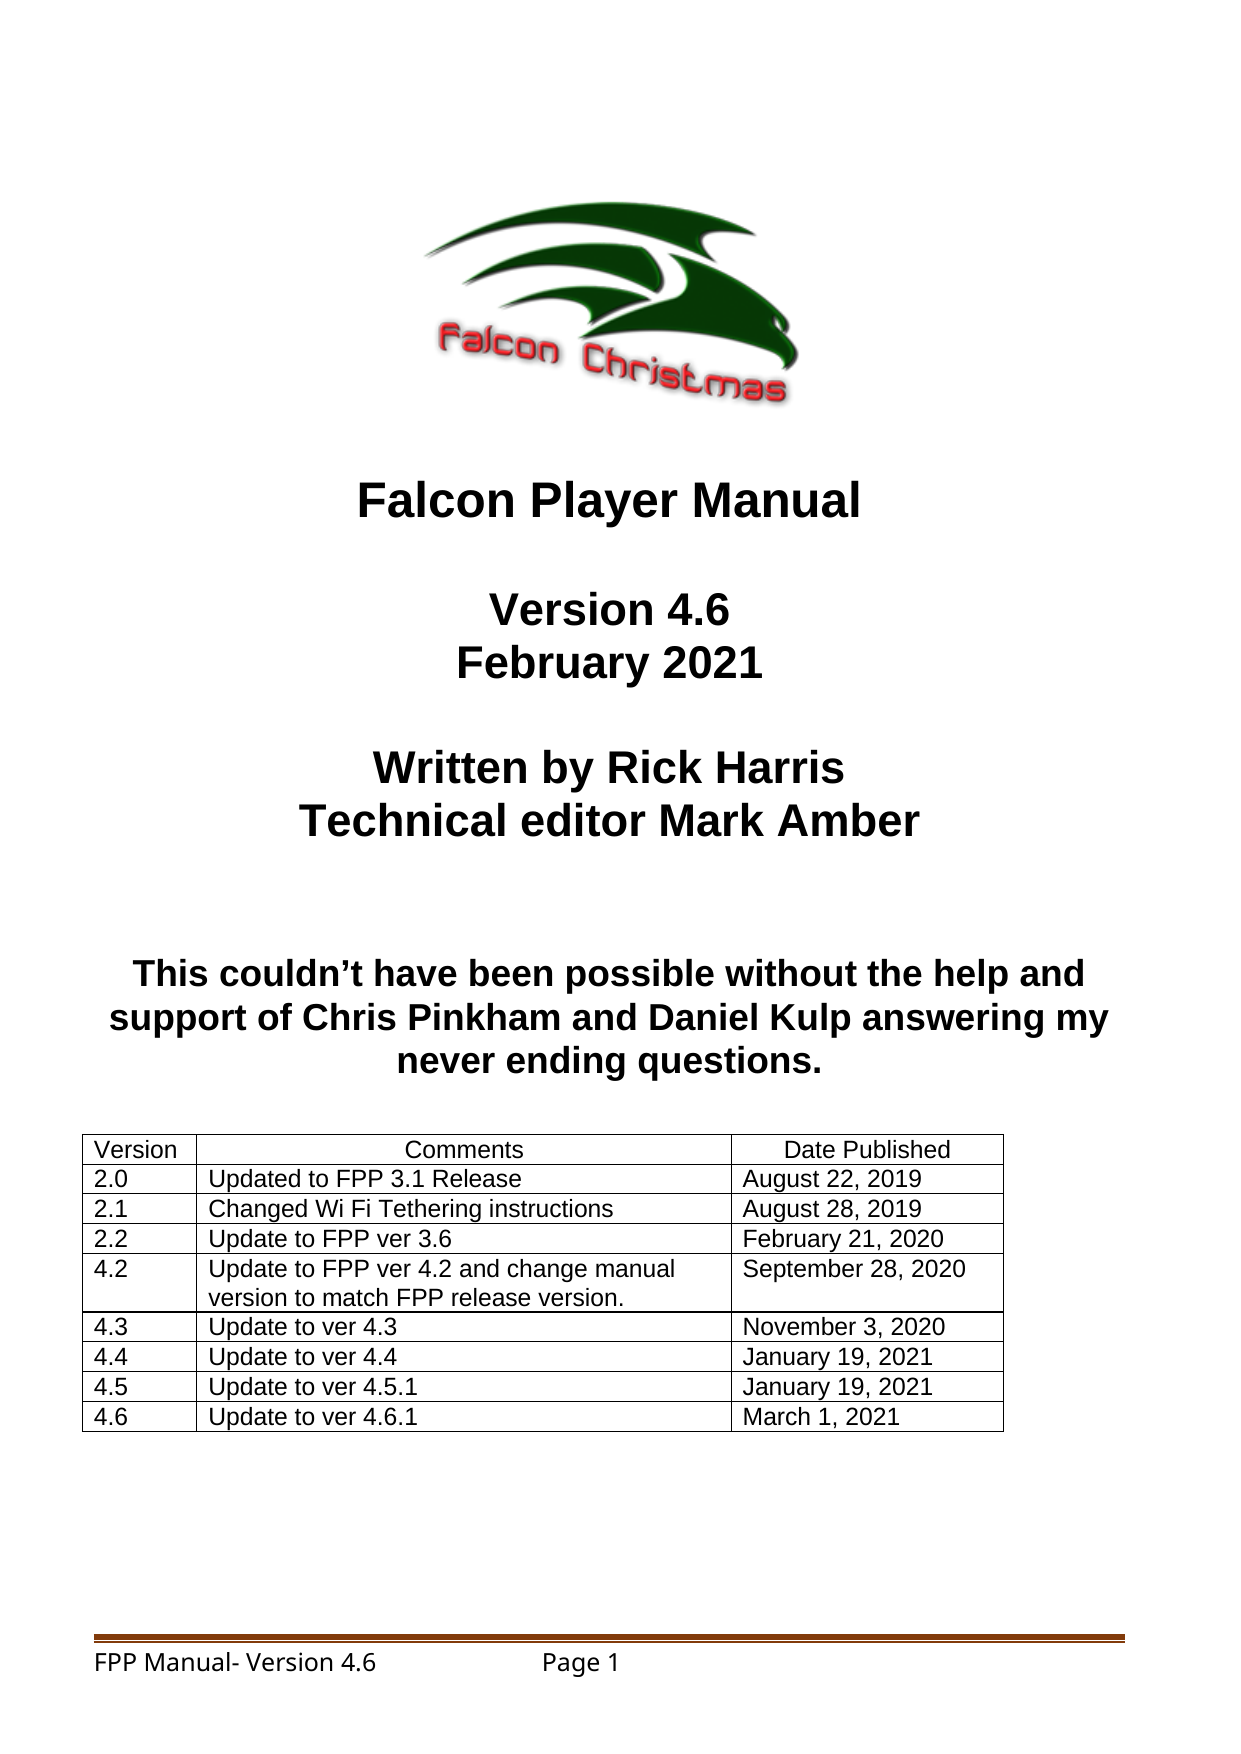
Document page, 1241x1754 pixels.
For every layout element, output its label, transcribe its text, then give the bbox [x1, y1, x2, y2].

table_cell March 1, 2021 [732, 1402, 1003, 1431]
table_cell 4.2 [83, 1254, 196, 1311]
table_cell January 19, 2021 [732, 1372, 1003, 1401]
table_cell Update to ver 4.6.1 [197, 1402, 731, 1431]
text Falcon Player Manual [94, 470, 1125, 527]
picture [414, 194, 805, 415]
text Version 4.6 [94, 583, 1125, 635]
table_cell August 22, 2019 [732, 1165, 1003, 1193]
table_header Version [83, 1135, 196, 1163]
table_cell 4.6 [83, 1402, 196, 1431]
table_cell Changed Wi Fi Tethering instructions [197, 1194, 731, 1223]
table_cell Update to FPP ver 4.2 and change manual version to match FPP release version. [197, 1254, 731, 1311]
table_cell 4.5 [83, 1372, 196, 1401]
table_cell Update to ver 4.3 [197, 1313, 731, 1341]
text February 2021 [94, 635, 1125, 688]
table_cell January 19, 2021 [732, 1342, 1003, 1371]
text Technical editor Mark Amber [94, 793, 1125, 846]
text This couldn’t have been possible without the help and support of Chris Pinkham and Daniel Kulp answering my never ending questions. [94, 952, 1125, 1081]
table_cell Updated to FPP 3.1 Release [197, 1165, 731, 1193]
table_cell 2.0 [83, 1165, 196, 1193]
table_cell Update to ver 4.5.1 [197, 1372, 731, 1401]
table_cell 2.1 [83, 1194, 196, 1223]
table_cell Update to FPP ver 3.6 [197, 1224, 731, 1253]
table_cell 4.4 [83, 1342, 196, 1371]
table_cell November 3, 2020 [732, 1313, 1003, 1341]
table_cell February 21, 2020 [732, 1224, 1003, 1253]
table_cell 4.3 [83, 1313, 196, 1341]
table_header Comments [197, 1135, 731, 1163]
table_cell August 28, 2019 [732, 1194, 1003, 1223]
table_header Date Published [732, 1135, 1003, 1163]
text Written by Rick Harris [94, 741, 1125, 793]
table_cell 2.2 [83, 1224, 196, 1253]
table_cell September 28, 2020 [732, 1254, 1003, 1311]
table_cell Update to ver 4.4 [197, 1342, 731, 1371]
